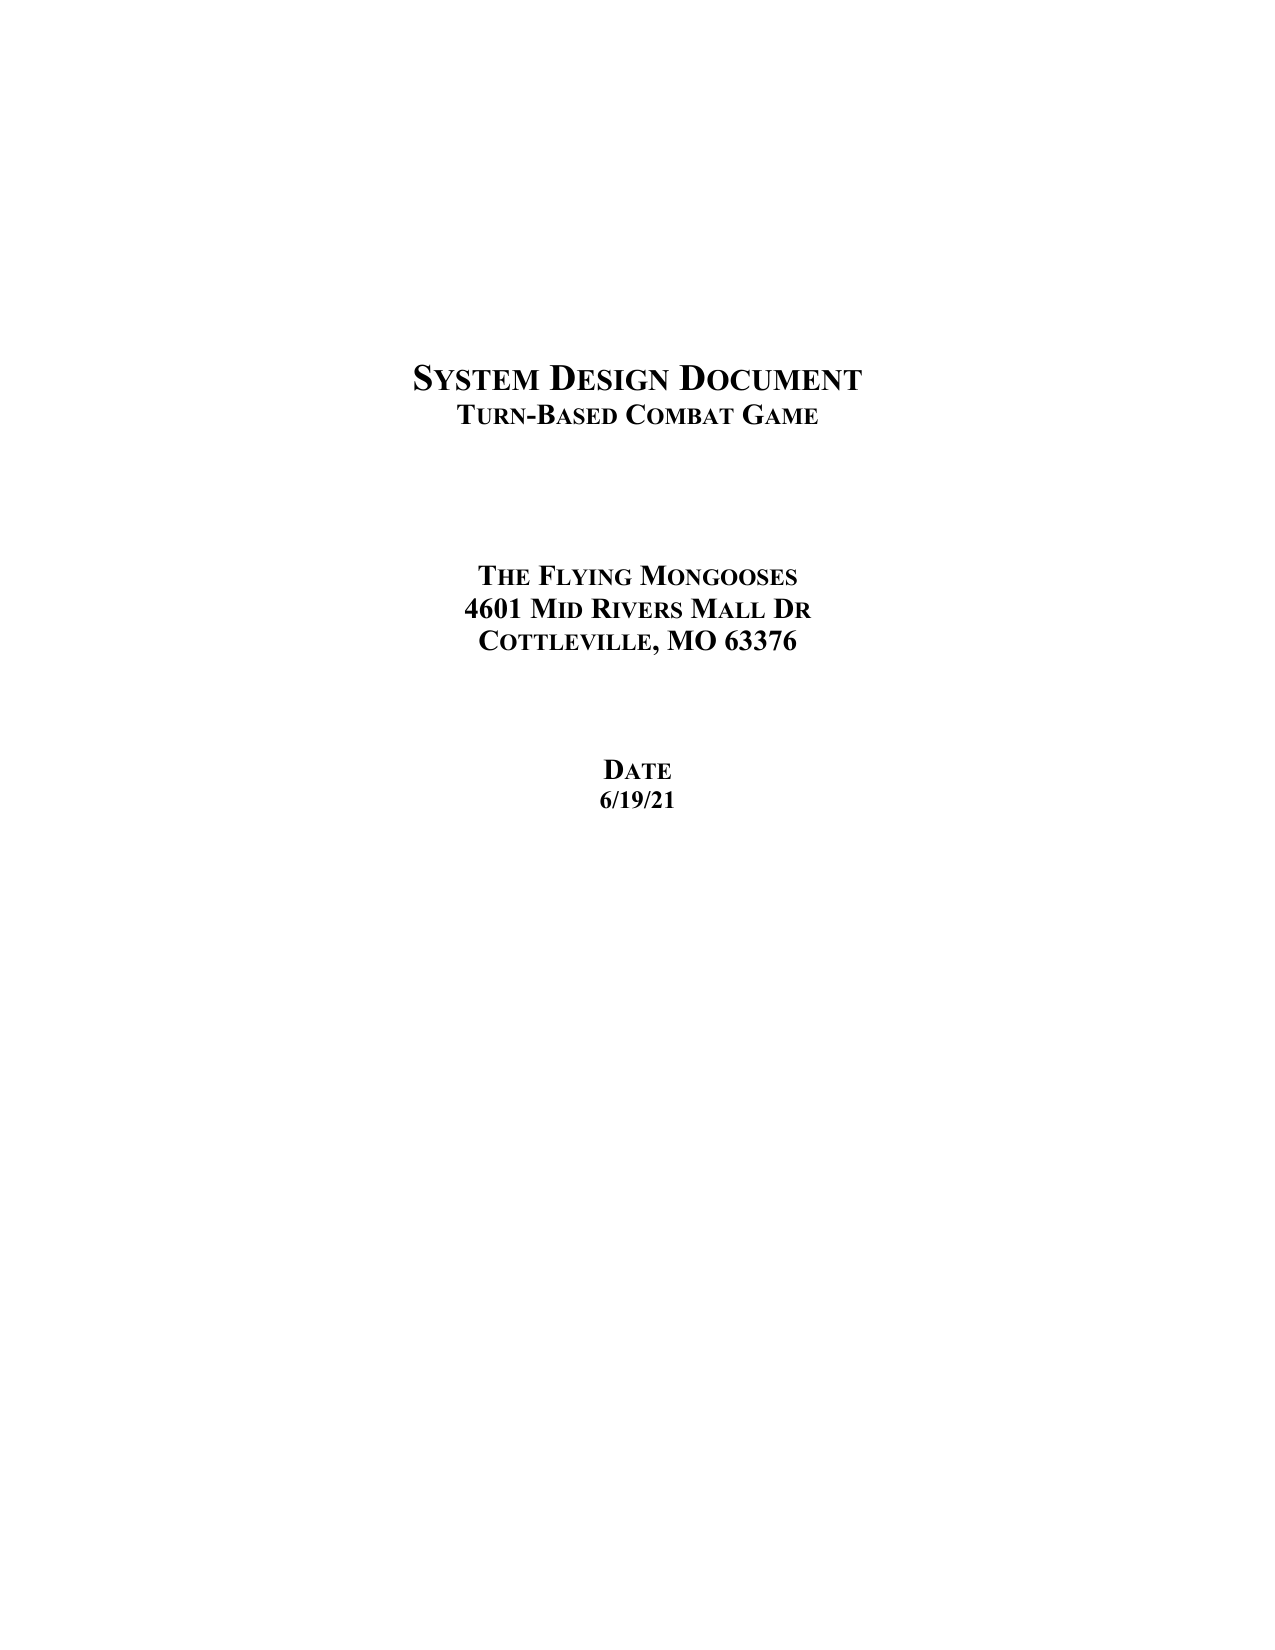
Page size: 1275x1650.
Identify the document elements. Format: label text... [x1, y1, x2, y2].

text 4601 Mid Rivers Mall Dr [150, 592, 1125, 624]
text Cottleville, MO 63376 [150, 624, 1125, 657]
text System Design Document [150, 357, 1125, 398]
text Date [150, 753, 1125, 786]
text 6/19/21 [150, 786, 1125, 813]
text The Flying Mongooses [150, 560, 1125, 592]
text Turn-Based Combat Game [150, 398, 1125, 431]
